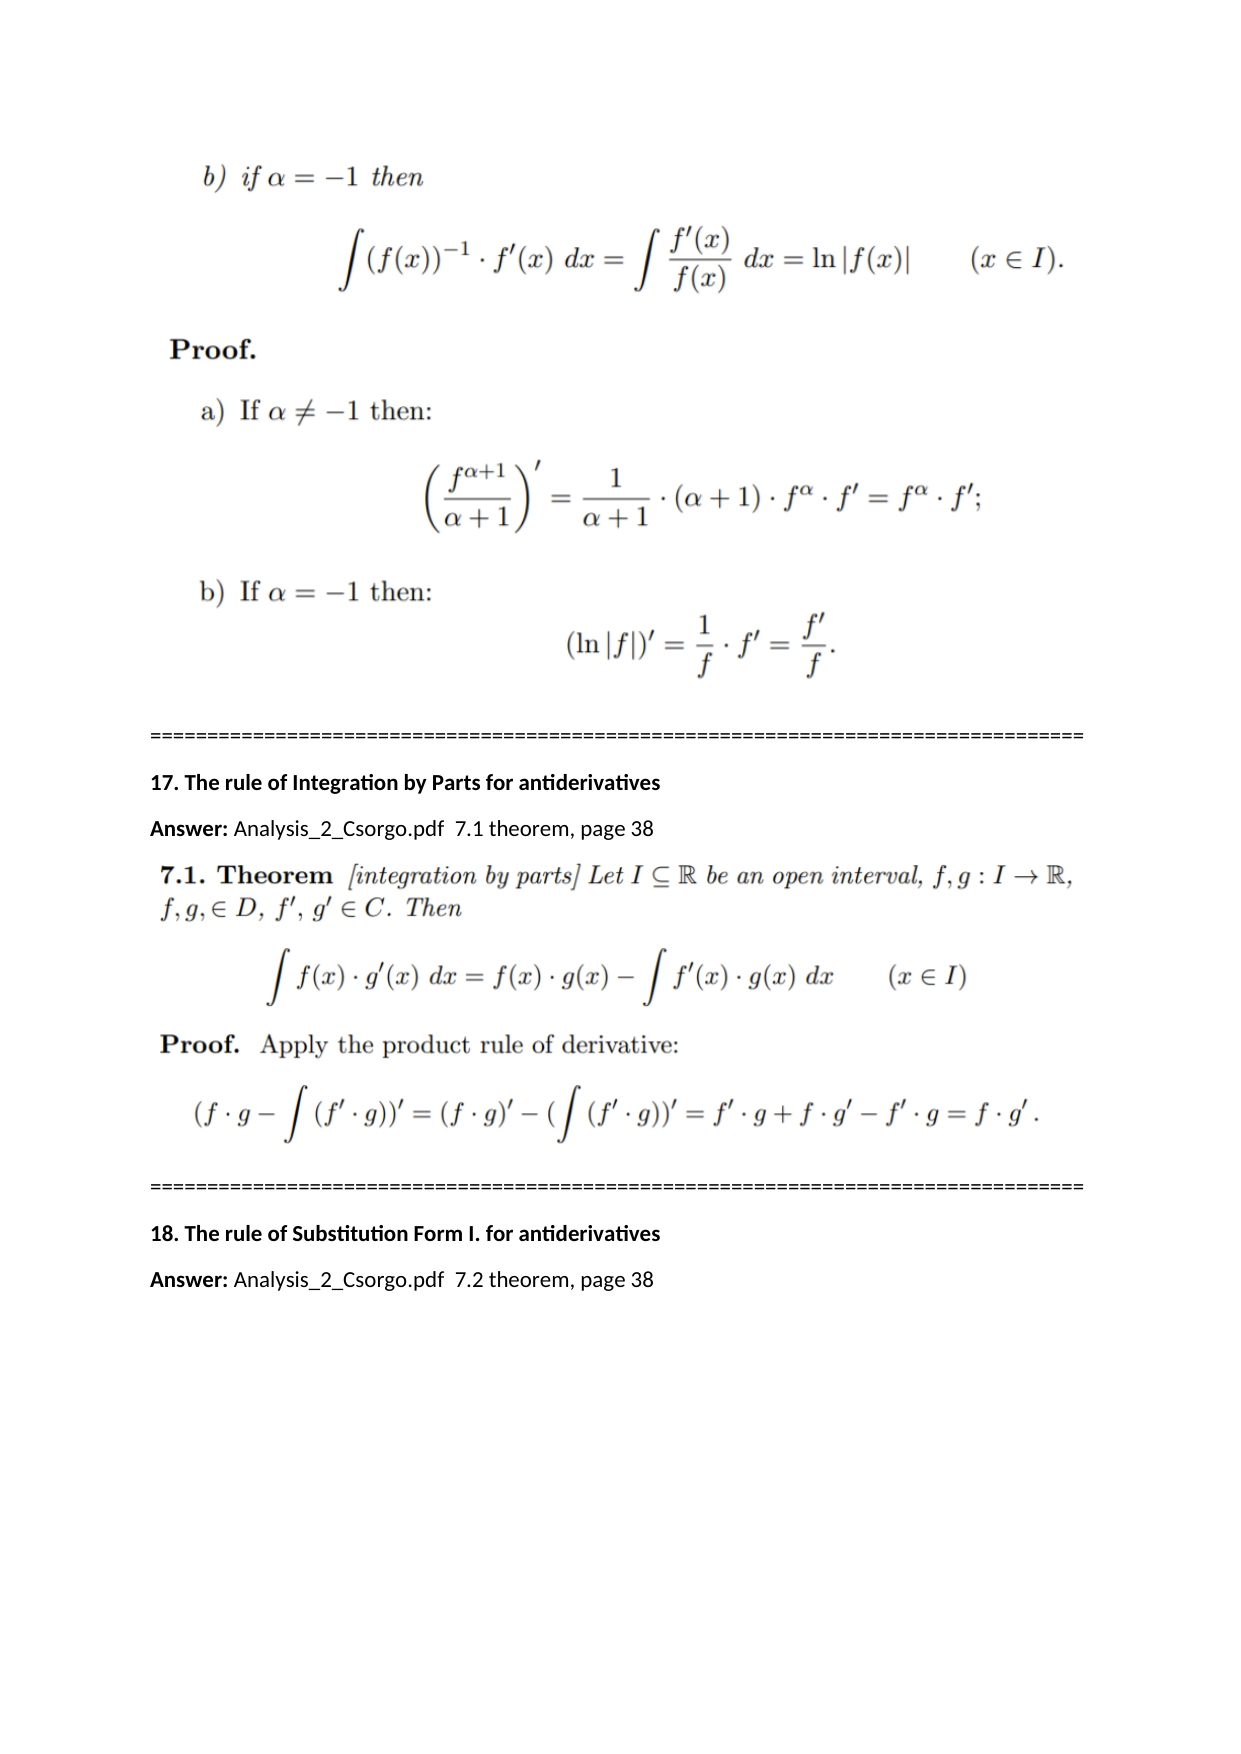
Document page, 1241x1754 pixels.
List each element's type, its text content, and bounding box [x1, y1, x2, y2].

text Answer: Analysis_2_Csorgo.pdf 7.2 theorem, page 38 [150, 1265, 1090, 1293]
text ================================================================================== [150, 721, 1090, 749]
text 18. The rule of Substitution Form I. for antiderivatives [150, 1219, 1090, 1247]
picture [150, 860, 1091, 1154]
text ================================================================================== [150, 1172, 1090, 1200]
picture [150, 150, 1091, 704]
text 17. The rule of Integration by Parts for antiderivatives [150, 768, 1090, 796]
text Answer: Analysis_2_Csorgo.pdf 7.1 theorem, page 38 [150, 814, 1090, 842]
